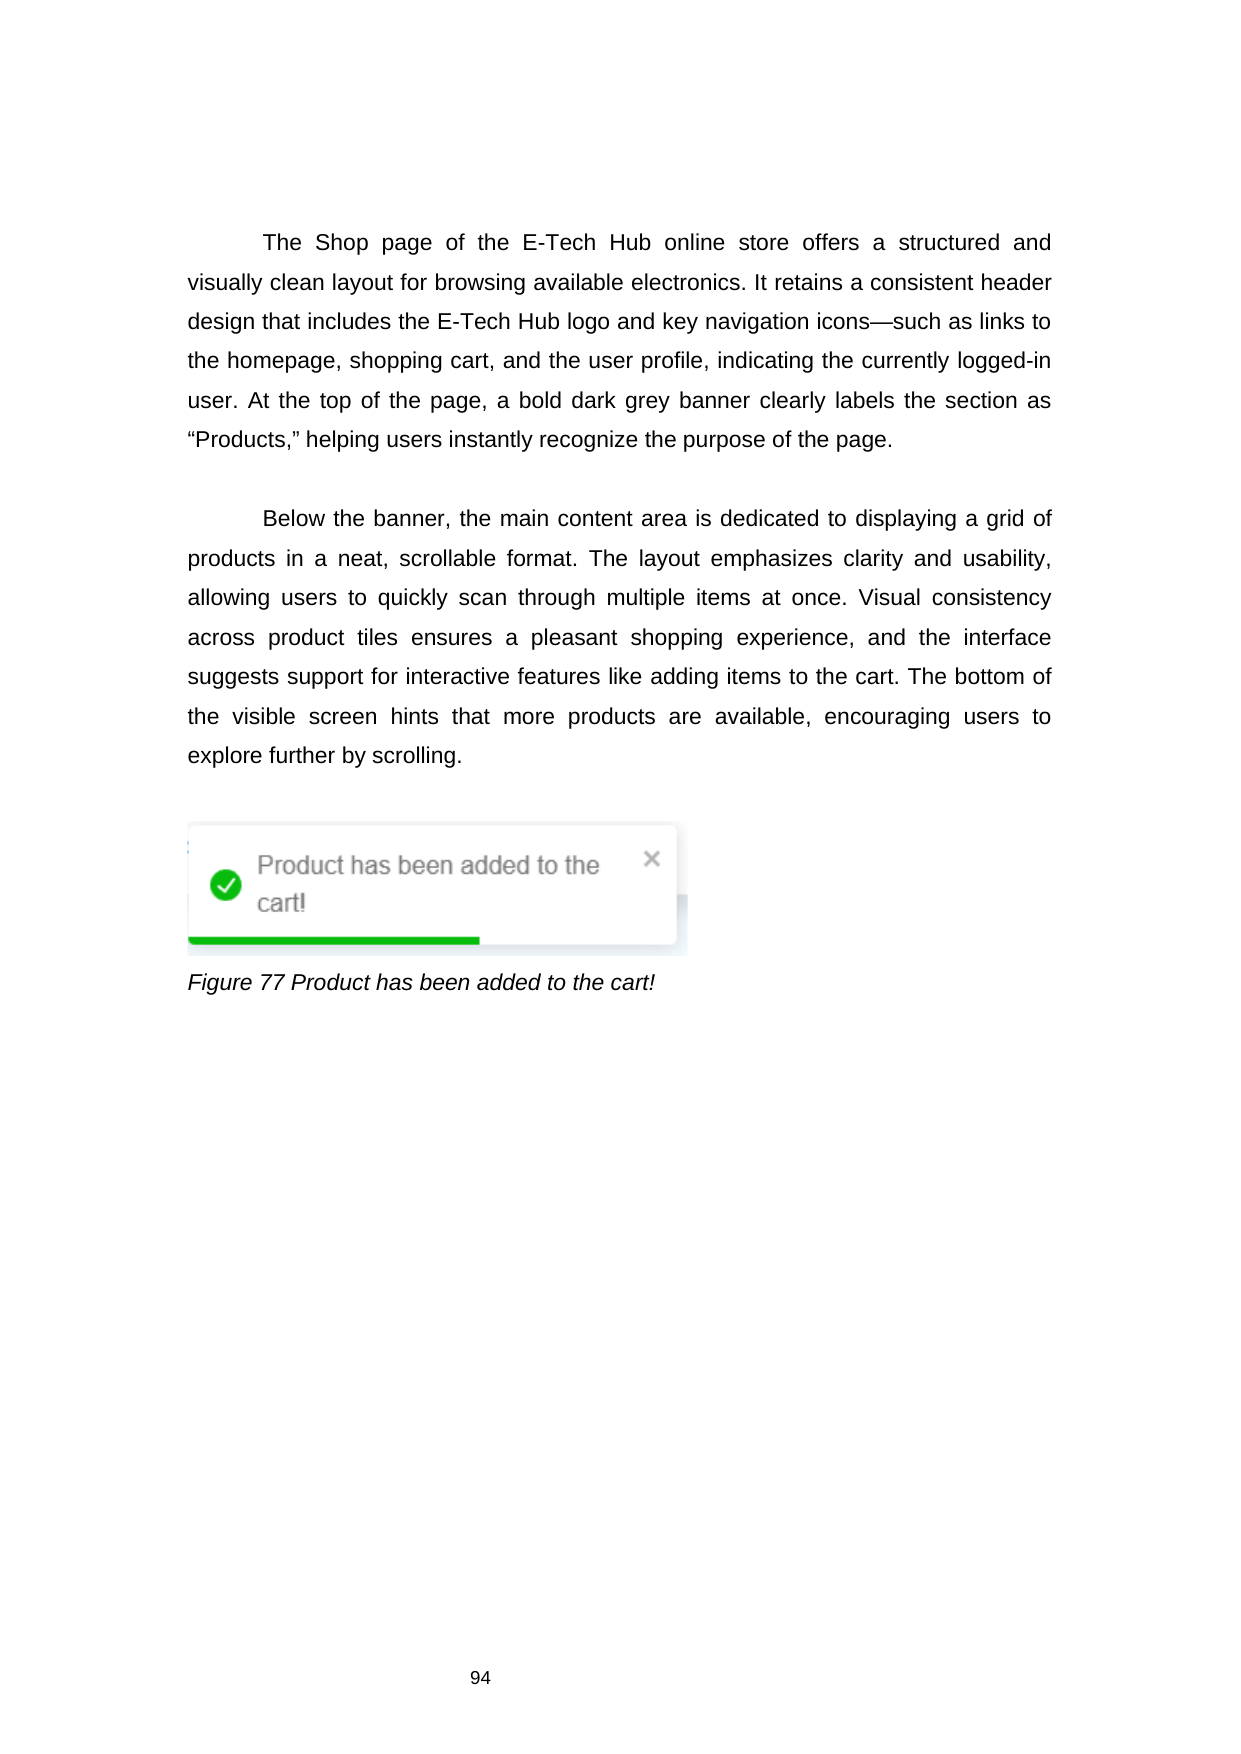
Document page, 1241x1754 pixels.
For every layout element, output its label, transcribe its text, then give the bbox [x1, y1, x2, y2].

picture [187, 821, 688, 956]
text Below the banner, the main content area is dedicated to displaying a grid of products in a neat, scrollable format. The layout emphasizes clarity and usability, allowing users to quickly scan through multiple items at once. Visual consistency across product tiles ensures a pleasant shopping experience, and the interface suggests support for interactive features like adding items to the cart. The bottom of the visible screen hints that more products are available, encouraging users to explore further by scrolling. [187, 505, 1053, 768]
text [187, 150, 1053, 453]
text Figure 77 Product has been added to the cart! [187, 969, 1053, 995]
